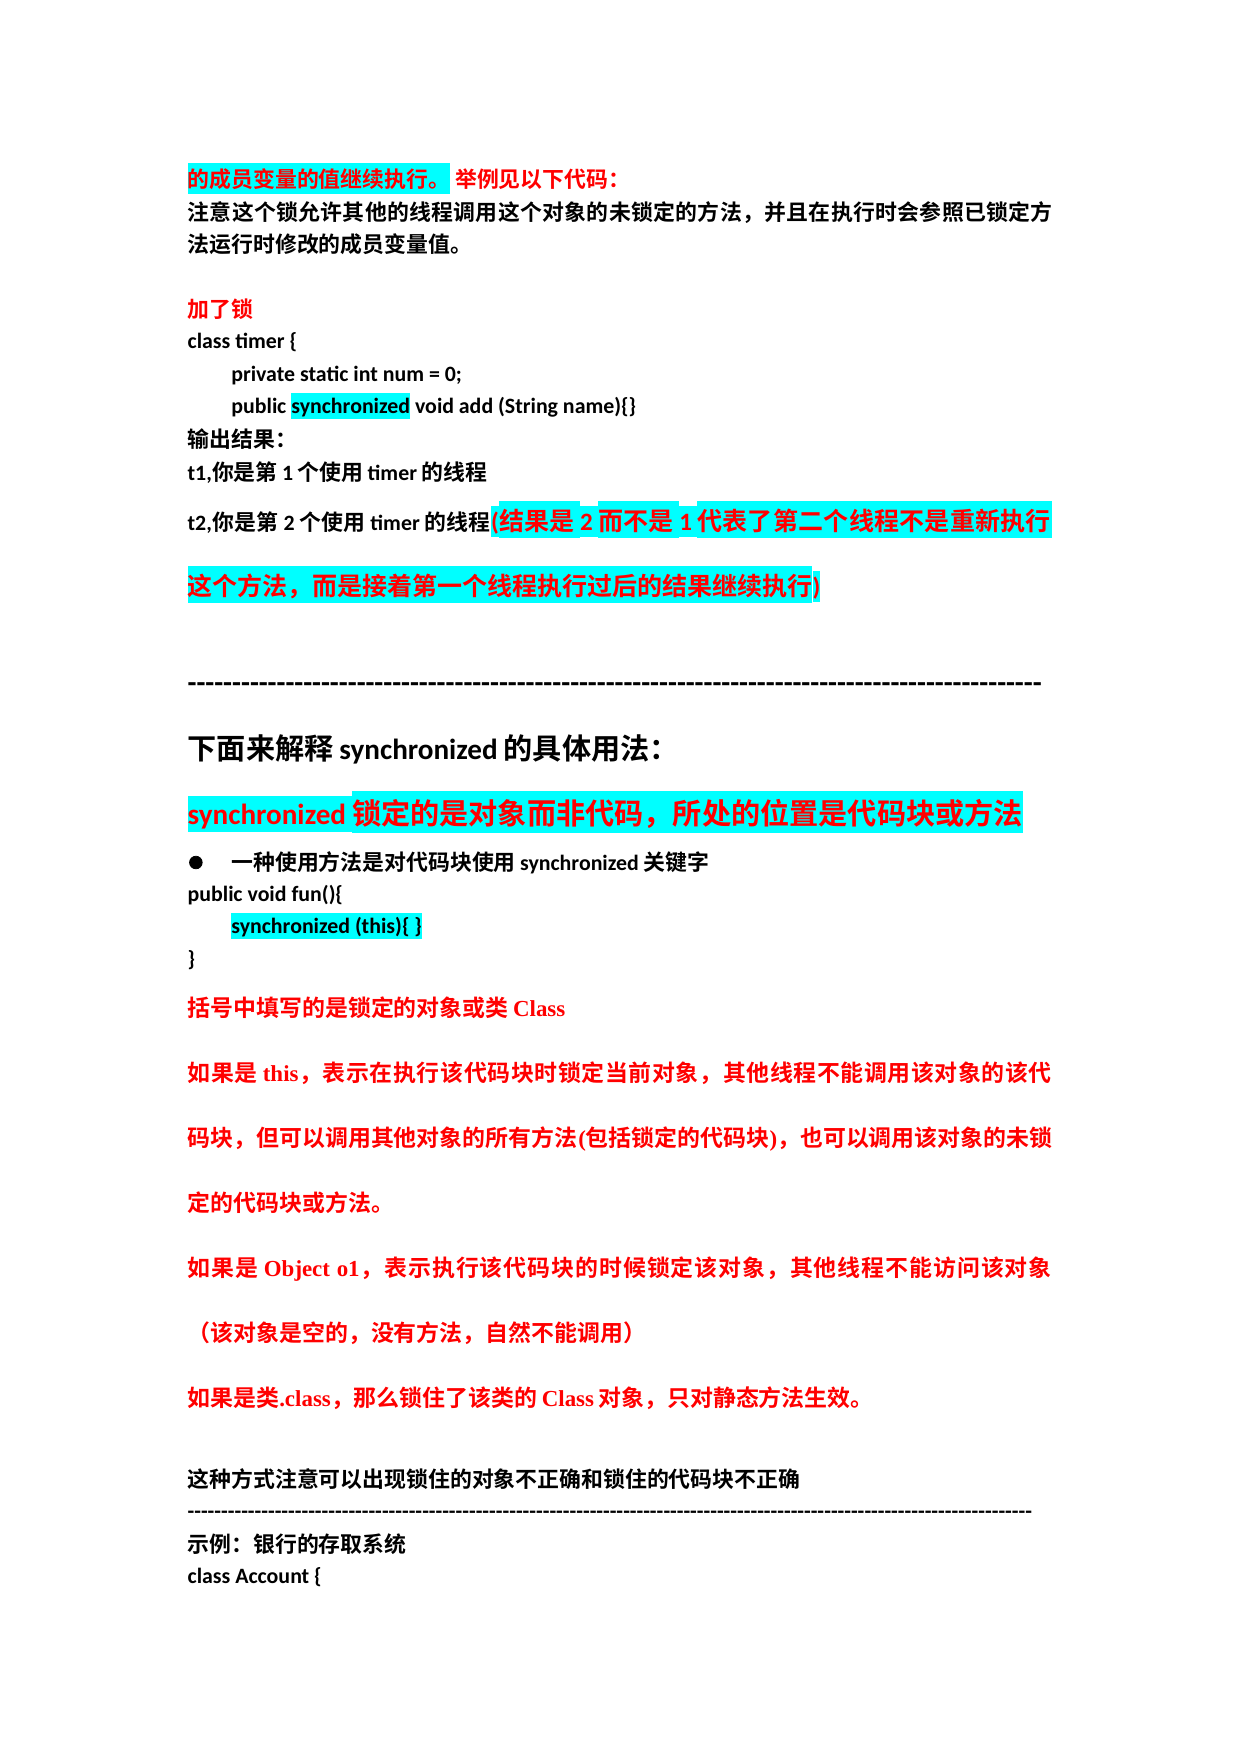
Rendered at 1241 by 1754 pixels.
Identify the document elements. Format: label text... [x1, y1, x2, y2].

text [187, 162, 1053, 194]
text private static int num = 0; [187, 357, 1053, 389]
text t1,你是第1个使用timer的线程 [187, 454, 1053, 487]
text t2,你是第2个使用timer的线程(结果是2而不是1代表了第二个线程不是重新执行这个方法，而是接着第一个线程执行过后的结果继续执行) [187, 487, 1053, 617]
text 加了锁 [187, 292, 1053, 324]
text 下面来解释synchronized的具体用法： [187, 714, 1053, 779]
text class Account { [187, 1559, 1053, 1592]
text 注意这个锁允许其他的线程调用这个对象的未锁定的方法，并且在执行时会参照已锁定方法运行时修改的成员变量值。 [187, 194, 1053, 259]
text public synchronized void add (String name){} [187, 389, 1053, 422]
text 如果是类.class，那么锁住了该类的Class对象，只对静态方法生效。 [187, 1364, 1053, 1429]
text synchronized (this){ } [187, 909, 1053, 942]
text 输出结果： [187, 422, 1053, 454]
text class timer { [187, 324, 1053, 357]
text 这种方式注意可以出现锁住的对象不正确和锁住的代码块不正确 [187, 1462, 1053, 1494]
text 如果是Object o1，表示执行该代码块的时候锁定该对象，其他线程不能访问该对象（该对象是空的，没有方法，自然不能调用） [187, 1234, 1053, 1364]
text } [187, 942, 1053, 974]
text 如果是this，表示在执行该代码块时锁定当前对象，其他线程不能调用该对象的该代码块，但可以调用其他对象的所有方法(包括锁定的代码块)，也可以调用该对象的未锁定的代码块或方法。 [187, 1039, 1053, 1234]
text ------------------------------------------------------------------------------------------------------------------------------ [187, 1494, 1053, 1527]
text 示例：银行的存取系统 [187, 1527, 1053, 1559]
text ------------------------------------------------------------------------------------------------ [187, 649, 1053, 714]
list 一种使用方法是对代码块使用synchronized关键字 [187, 844, 1053, 877]
text synchronized锁定的是对象而非代码，所处的位置是代码块或方法 [187, 779, 1053, 844]
text public void fun(){ [187, 877, 1053, 909]
text 括号中填写的是锁定的对象或类Class [187, 974, 1053, 1039]
